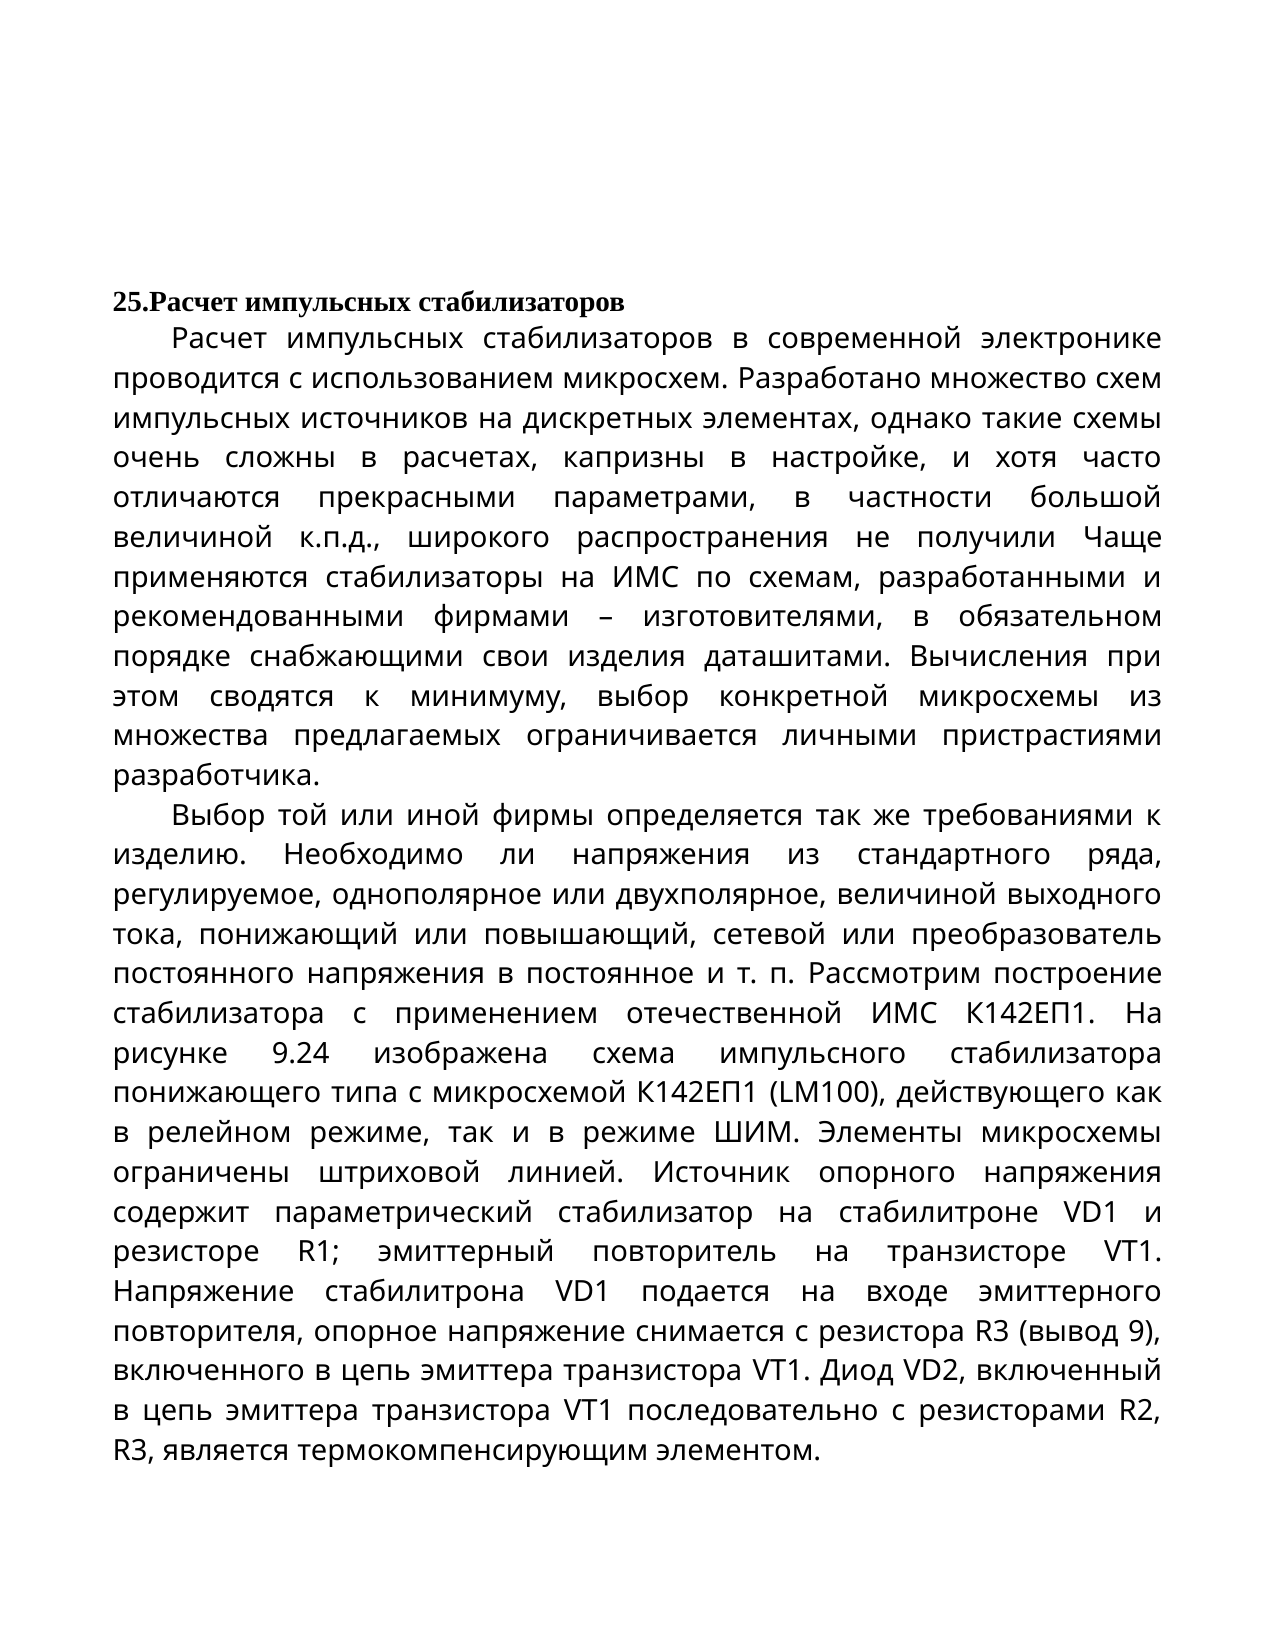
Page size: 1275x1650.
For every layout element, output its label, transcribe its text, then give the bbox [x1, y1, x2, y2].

text Расчет импульсных стабилизаторов в современной электронике проводится с использованием микросхем. Разработано множество схем импульсных источников на дискретных элементах, однако такие схемы очень сложны в расчетах, капризны в настройке, и хотя часто отличаются прекрасными параметрами, в частности большой величиной к.п.д., широкого распространения не получили Чаще применяются стабилизаторы на ИМС по схемам, разработанными и рекомендованными фирмами – изготовителями, в обязательном порядке снабжающими свои изделия даташитами. Вычисления при этом сводятся к минимуму, выбор конкретной микросхемы из множества предлагаемых ограничивается личными пристрастиями разработчика. [112, 318, 1162, 794]
text Выбор той или иной фирмы определяется так же требованиями к изделию. Необходимо ли напряжения из стандартного ряда, регулируемое, однополярное или двухполярное, величиной выходного тока, понижающий или повышающий, сетевой или преобразователь постоянного напряжения в постоянное и т. п. Рассмотрим построение стабилизатора с применением отечественной ИМС К142ЕП1. На рисунке 9.24 изображена схема импульсного стабилизатора понижающего типа с микросхемой К142ЕП1 (LM100), действующего как в релейном режиме, так и в режиме ШИМ. Элементы микросхемы ограничены штриховой линией. Источник опорного напряжения содержит параметрический стабилизатор на стабилитроне VD1 и резисторе R1; эмиттерный повторитель на транзисторе VT1. Напряжение стабилитрона VD1 подается на входе эмиттерного повторителя, опорное напряжение снимается с резистора R3 (вывод 9), включенного в цепь эмиттера транзистора VT1. Диод VD2, включенный в цепь эмиттера транзистора VT1 последовательно с резисторами R2, R3, является термокомпенсирующим элементом. [112, 794, 1162, 1469]
list 25.Расчет импульсных стабилизаторов [112, 284, 1162, 318]
